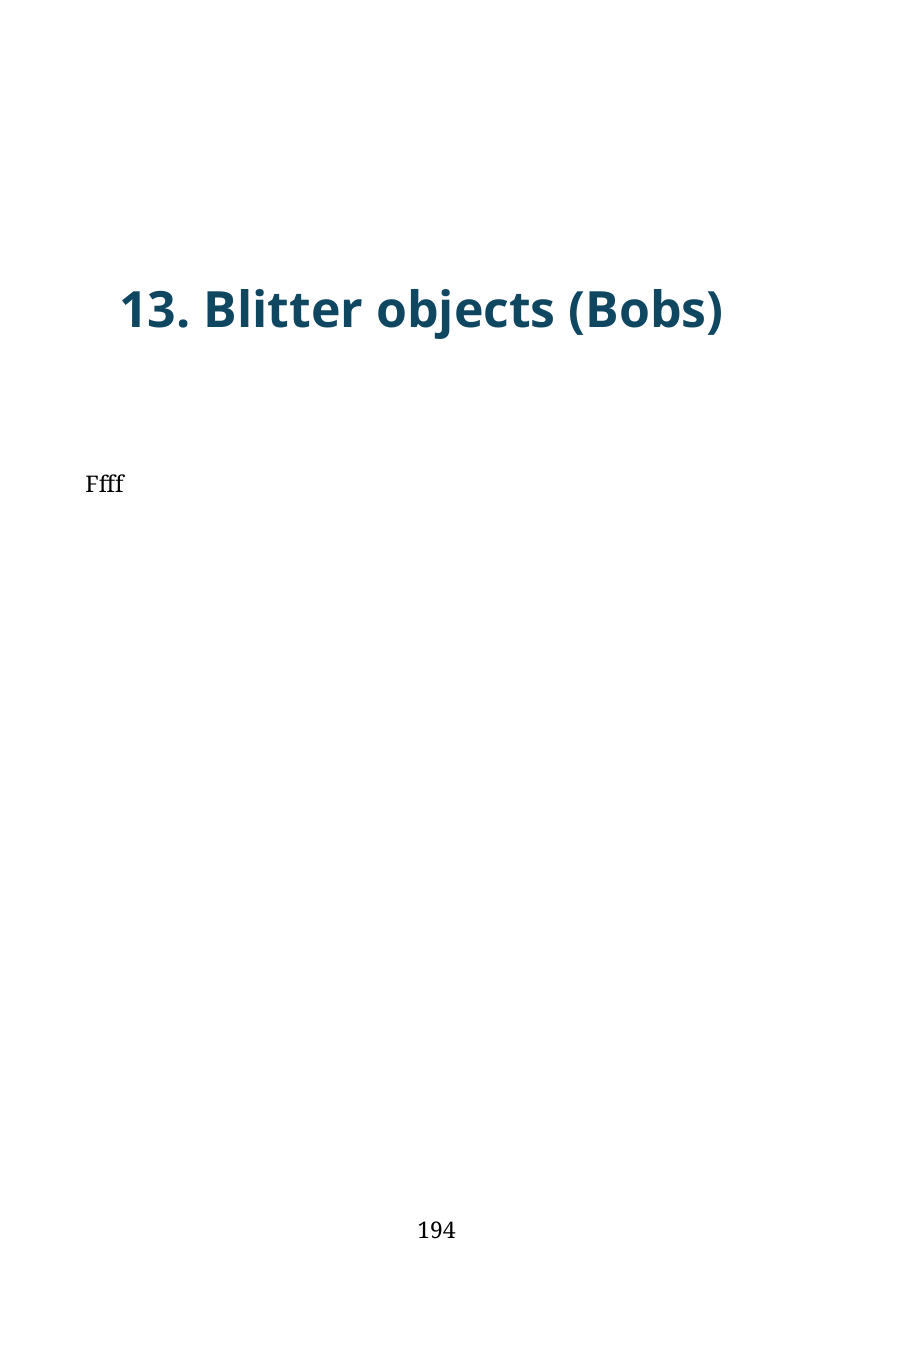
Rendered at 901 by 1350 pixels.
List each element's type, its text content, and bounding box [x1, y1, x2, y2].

text Ffff [56, 467, 787, 499]
subtitle 13. Blitter objects (Bobs) [56, 274, 787, 342]
